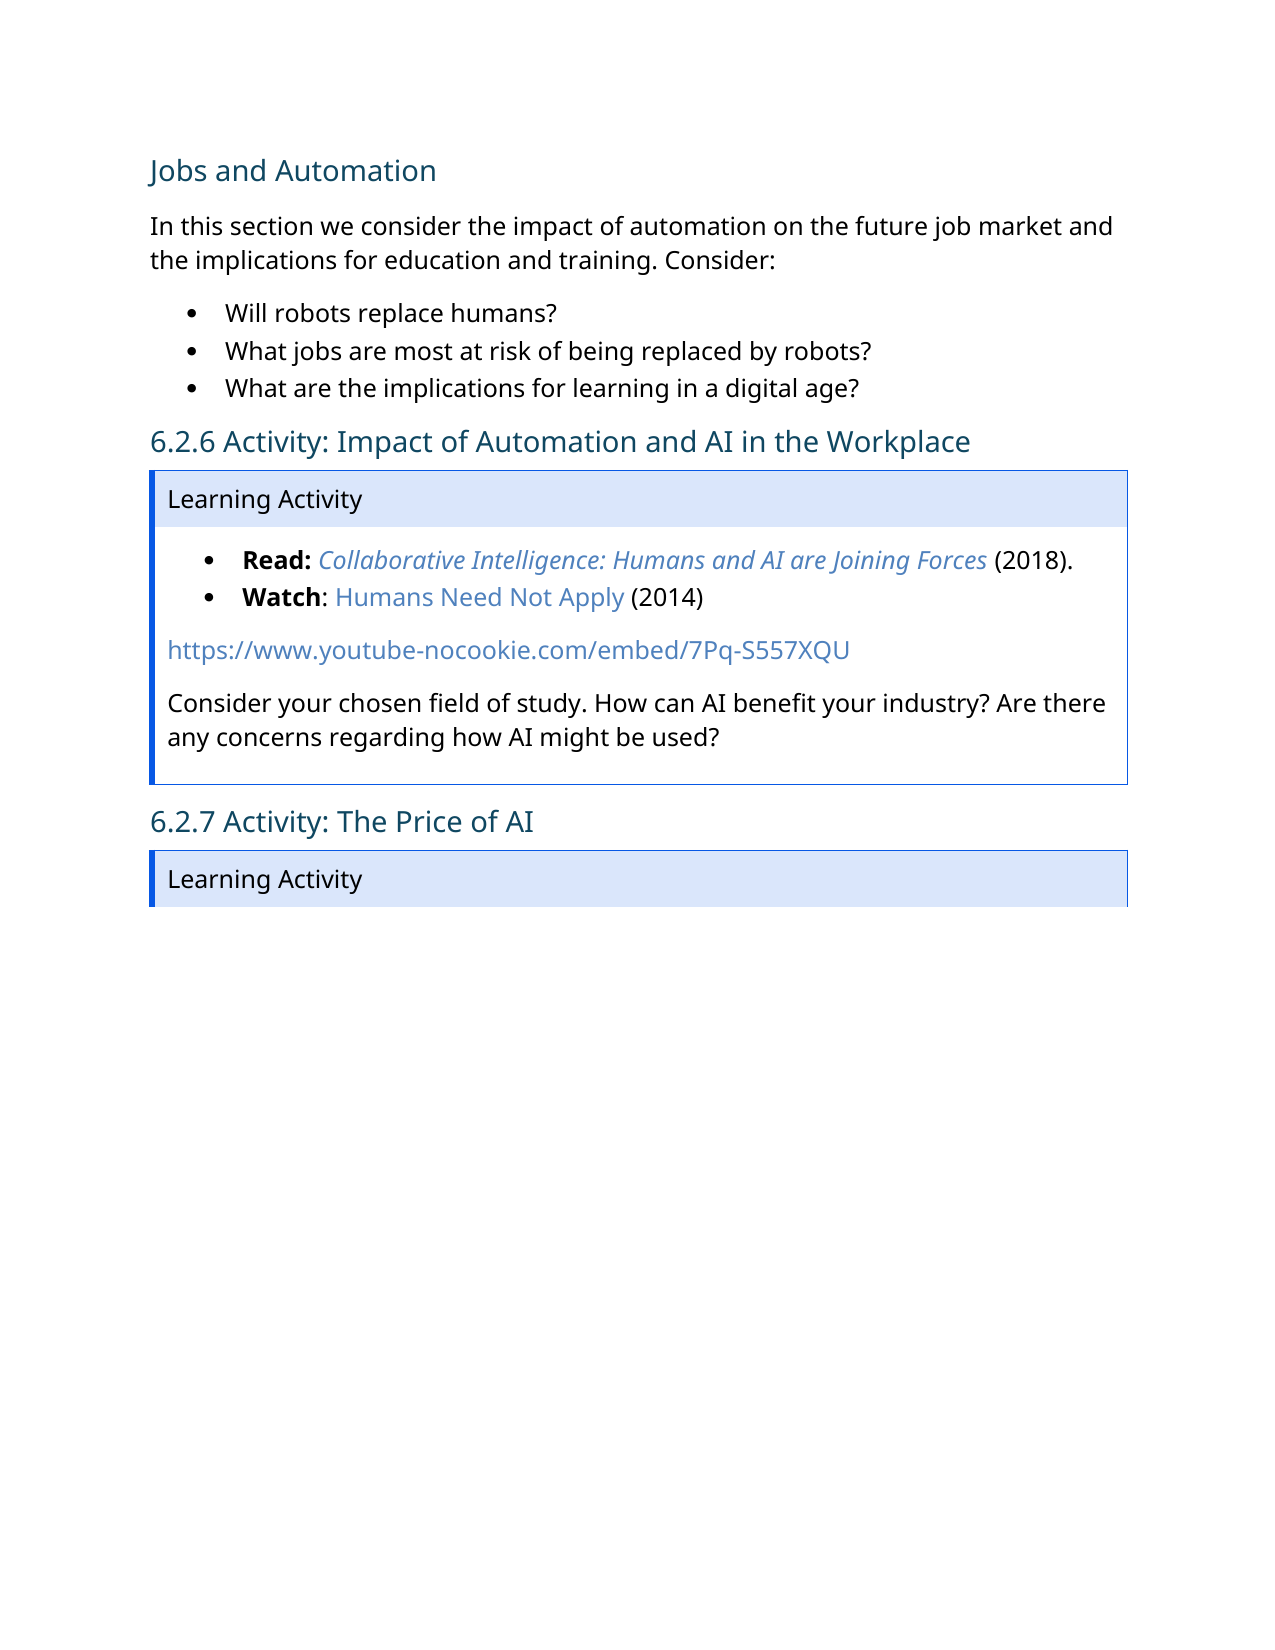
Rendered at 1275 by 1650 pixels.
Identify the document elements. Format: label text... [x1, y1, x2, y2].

subtitle 6.2.6 Activity: Impact of Automation and AI in the Workplace [150, 422, 1125, 461]
subtitle 6.2.7 Activity: The Price of AI [150, 802, 1125, 841]
list Will robots replace humans? [187, 295, 1125, 329]
list What are the implications for learning in a digital age? [187, 371, 1125, 405]
text In this section we consider the impact of automation on the future job market and the implications for education and training. Consider: [150, 208, 1125, 277]
table_cell Read: Collaborative Intelligence: Humans and AI are Joining Forces (2018). Watch: Humans Need Not Apply (2014) https://www.youtube-nocookie.com/embed/7Pq-S557XQU Consider your chosen field of study. How can AI benefit your industry? Are there any concerns regarding how AI might be used? [155, 527, 1127, 784]
table_header Learning Activity [155, 471, 1127, 527]
subtitle Jobs and Automation [150, 150, 1125, 190]
table_header Learning Activity [155, 851, 1127, 907]
list What jobs are most at risk of being replaced by robots? [187, 333, 1125, 367]
